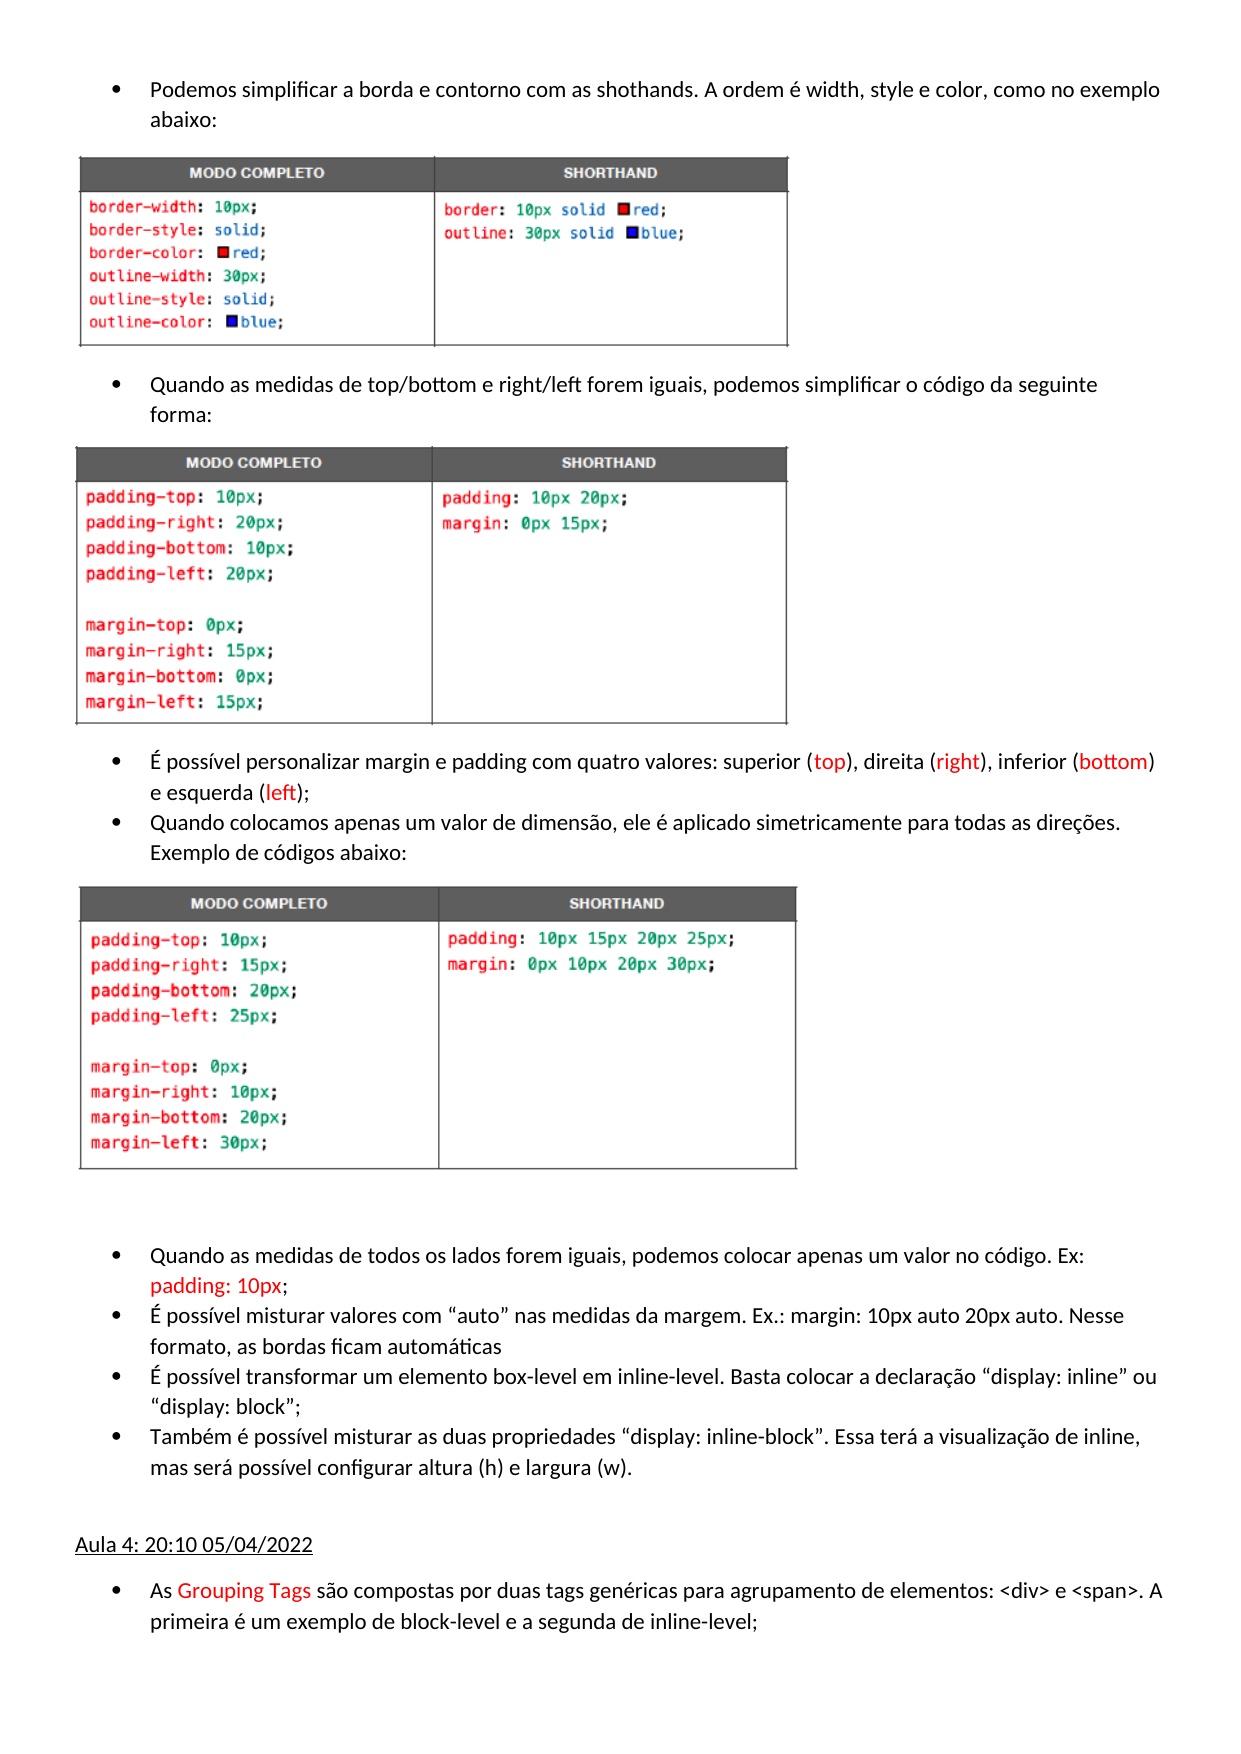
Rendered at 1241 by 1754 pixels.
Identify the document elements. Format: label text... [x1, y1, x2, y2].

list Quando colocamos apenas um valor de dimensão, ele é aplicado simetricamente para todas as direções. Exemplo de códigos abaixo: [112, 808, 1165, 866]
list Podemos simplificar a borda e contorno com as shothands. A ordem é width, style e color, como no exemplo abaixo: [112, 75, 1165, 133]
picture [75, 446, 791, 729]
list As Grouping Tags são compostas por duas tags genéricas para agrupamento de elementos: <div> e <span>. A primeira é um exemplo de block-level e a segunda de inline-level; [112, 1577, 1165, 1635]
picture [75, 885, 799, 1176]
list É possível transformar um elemento box-level em inline-level. Basta colocar a declaração “display: inline” ou “display: block”; [112, 1362, 1165, 1420]
text Aula 4: 20:10 05/04/2022 [75, 1530, 1165, 1558]
list Quando as medidas de todos os lados forem iguais, podemos colocar apenas um valor no código. Ex: padding: 10px; [112, 1241, 1165, 1299]
list Quando as medidas de top/bottom e right/left forem iguais, podemos simplificar o código da seguinte forma: [112, 370, 1165, 428]
list Também é possível misturar as duas propriedades “display: inline-block”. Essa terá a visualização de inline, mas será possível configurar altura (h) e largura (w). [112, 1422, 1165, 1481]
list É possível personalizar margin e padding com quatro valores: superior (top), direita (right), inferior (bottom) e esquerda (left); [112, 747, 1165, 806]
picture [75, 152, 797, 351]
list É possível misturar valores com “auto” nas medidas da margem. Ex.: margin: 10px auto 20px auto. Nesse formato, as bordas ficam automáticas [112, 1302, 1165, 1360]
